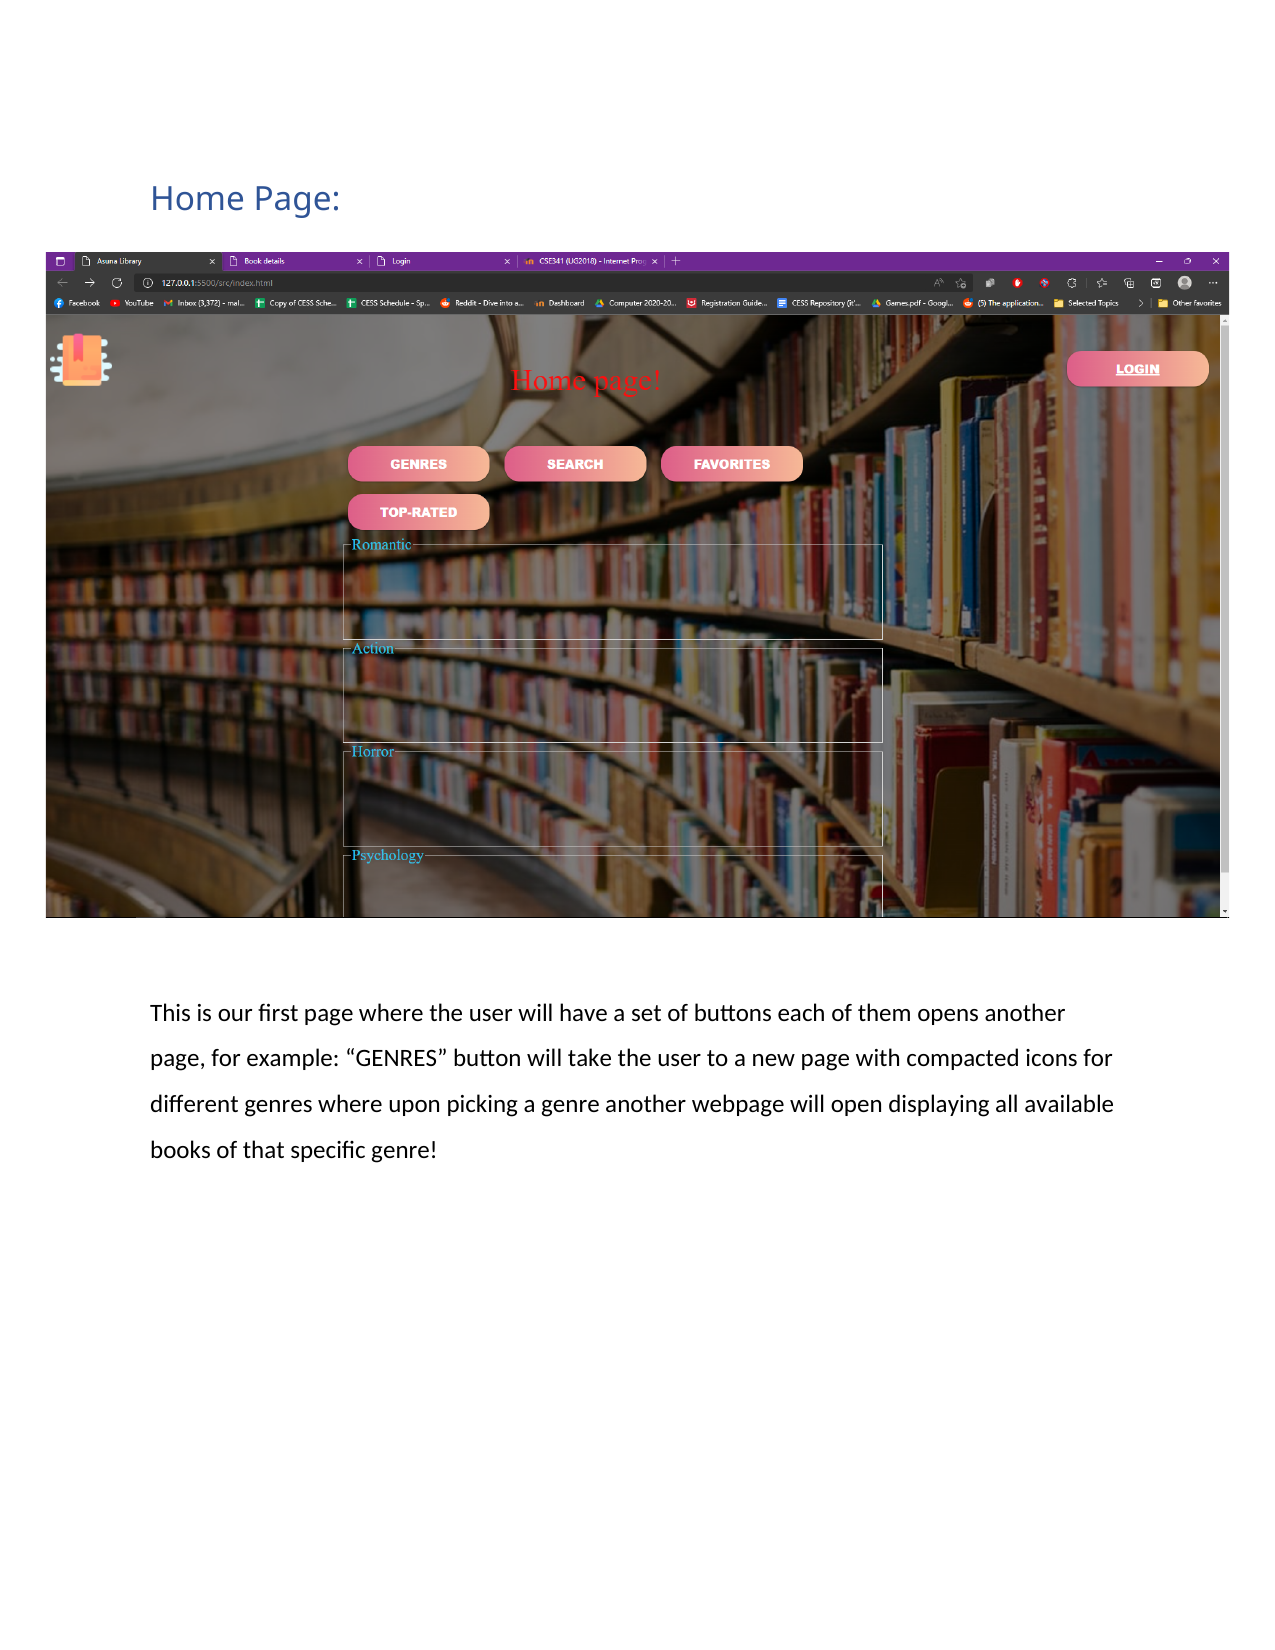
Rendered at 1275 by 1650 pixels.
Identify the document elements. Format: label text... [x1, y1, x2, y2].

picture [45, 252, 1230, 918]
text This is our first page where the user will have a set of buttons each of them opens another page, for example: “GENRES” button will take the user to a new page with compacted icons for different genres where upon picking a genre another webpage will open displaying all available books of that specific genre! [150, 997, 1125, 1164]
